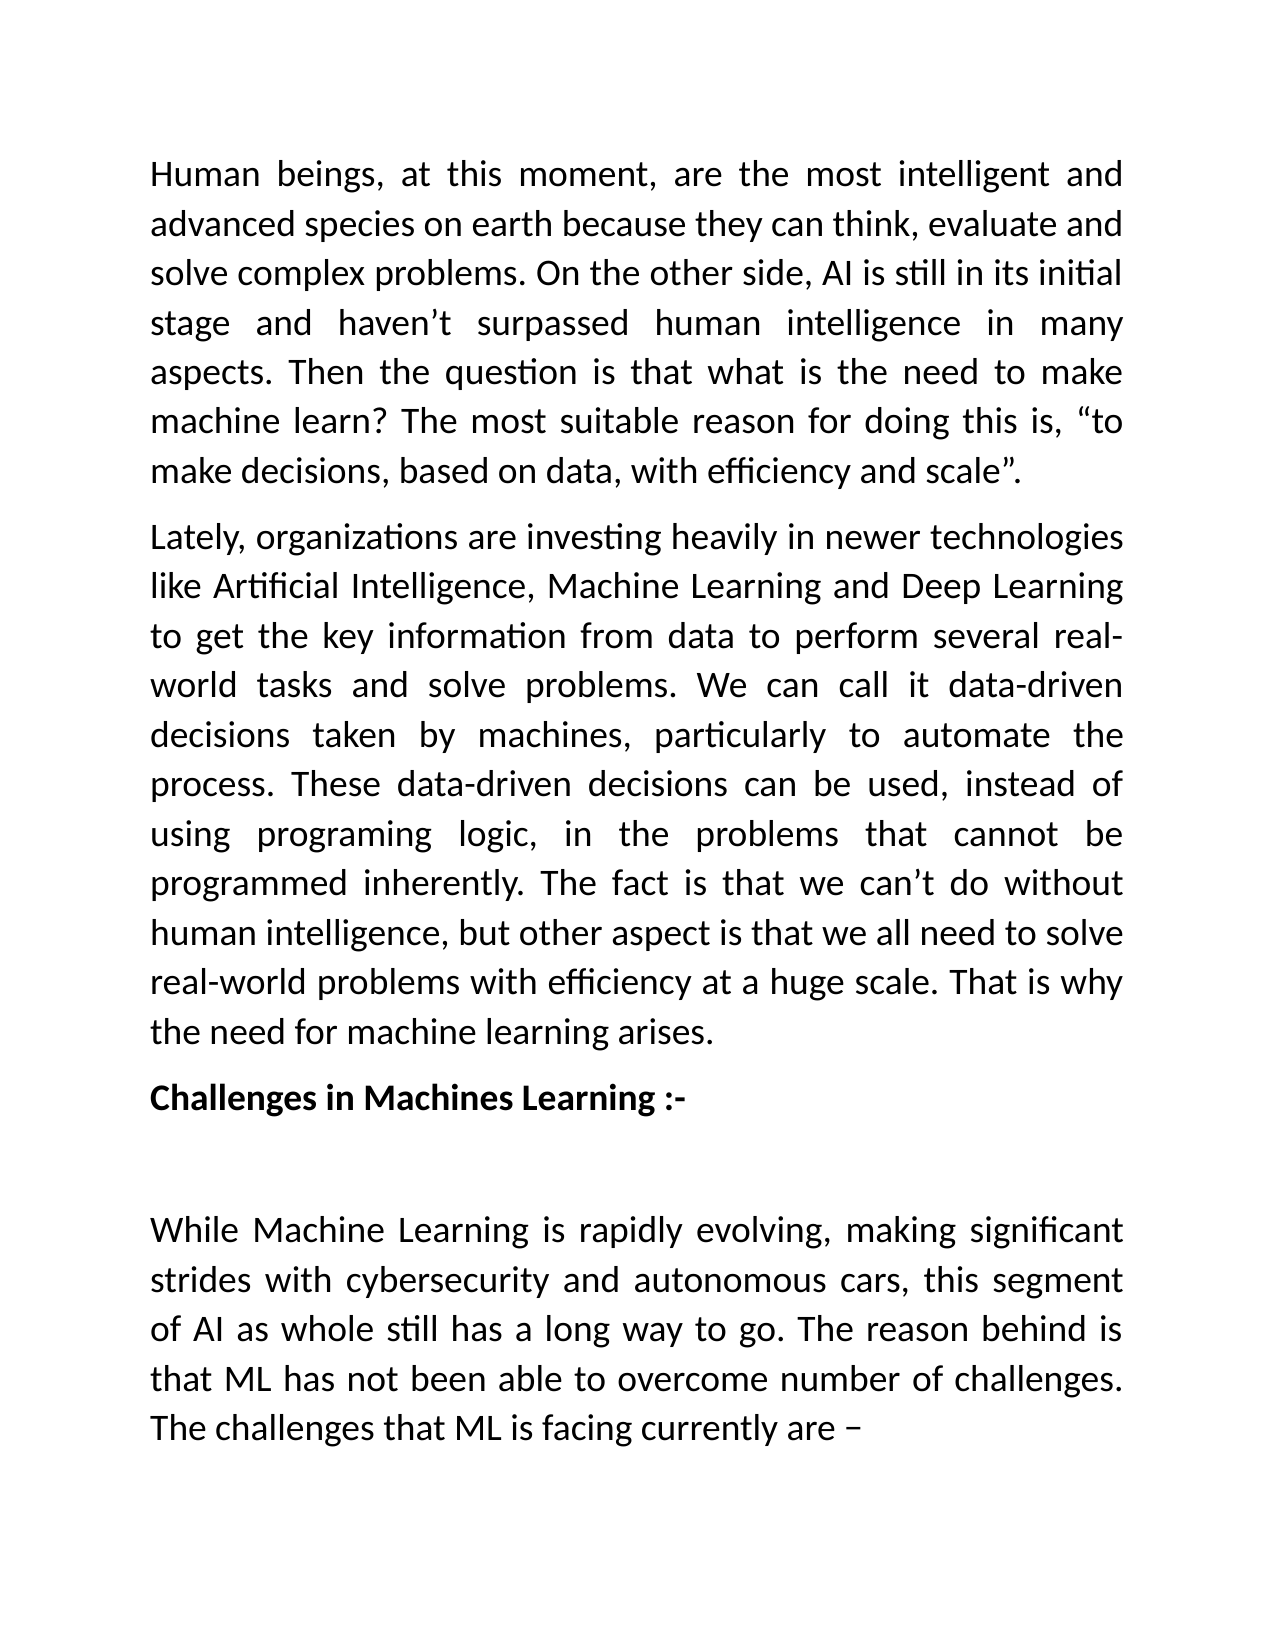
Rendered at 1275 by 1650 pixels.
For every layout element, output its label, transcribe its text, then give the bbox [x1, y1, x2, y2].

text Human beings, at this moment, are the most intelligent and advanced species on earth because they can think, evaluate and solve complex problems. On the other side, AI is still in its initial stage and haven’t surpassed human intelligence in many aspects. Then the question is that what is the need to make machine learn? The most suitable reason for doing this is, “to make decisions, based on data, with efficiency and scale”. [150, 150, 1125, 493]
text While Machine Learning is rapidly evolving, making significant strides with cybersecurity and autonomous cars, this segment of AI as whole still has a long way to go. The reason behind is that ML has not been able to overcome number of challenges. The challenges that ML is facing currently are − [150, 1206, 1125, 1450]
text Challenges in Machines Learning :- [150, 1074, 1125, 1120]
text Lately, organizations are investing heavily in newer technologies like Artificial Intelligence, Machine Learning and Deep Learning to get the key information from data to perform several real-world tasks and solve problems. We can call it data-driven decisions taken by machines, particularly to automate the process. These data-driven decisions can be used, instead of using programing logic, in the problems that cannot be programmed inherently. The fact is that we can’t do without human intelligence, but other aspect is that we all need to solve real-world problems with efficiency at a huge scale. That is why the need for machine learning arises. [150, 513, 1125, 1054]
